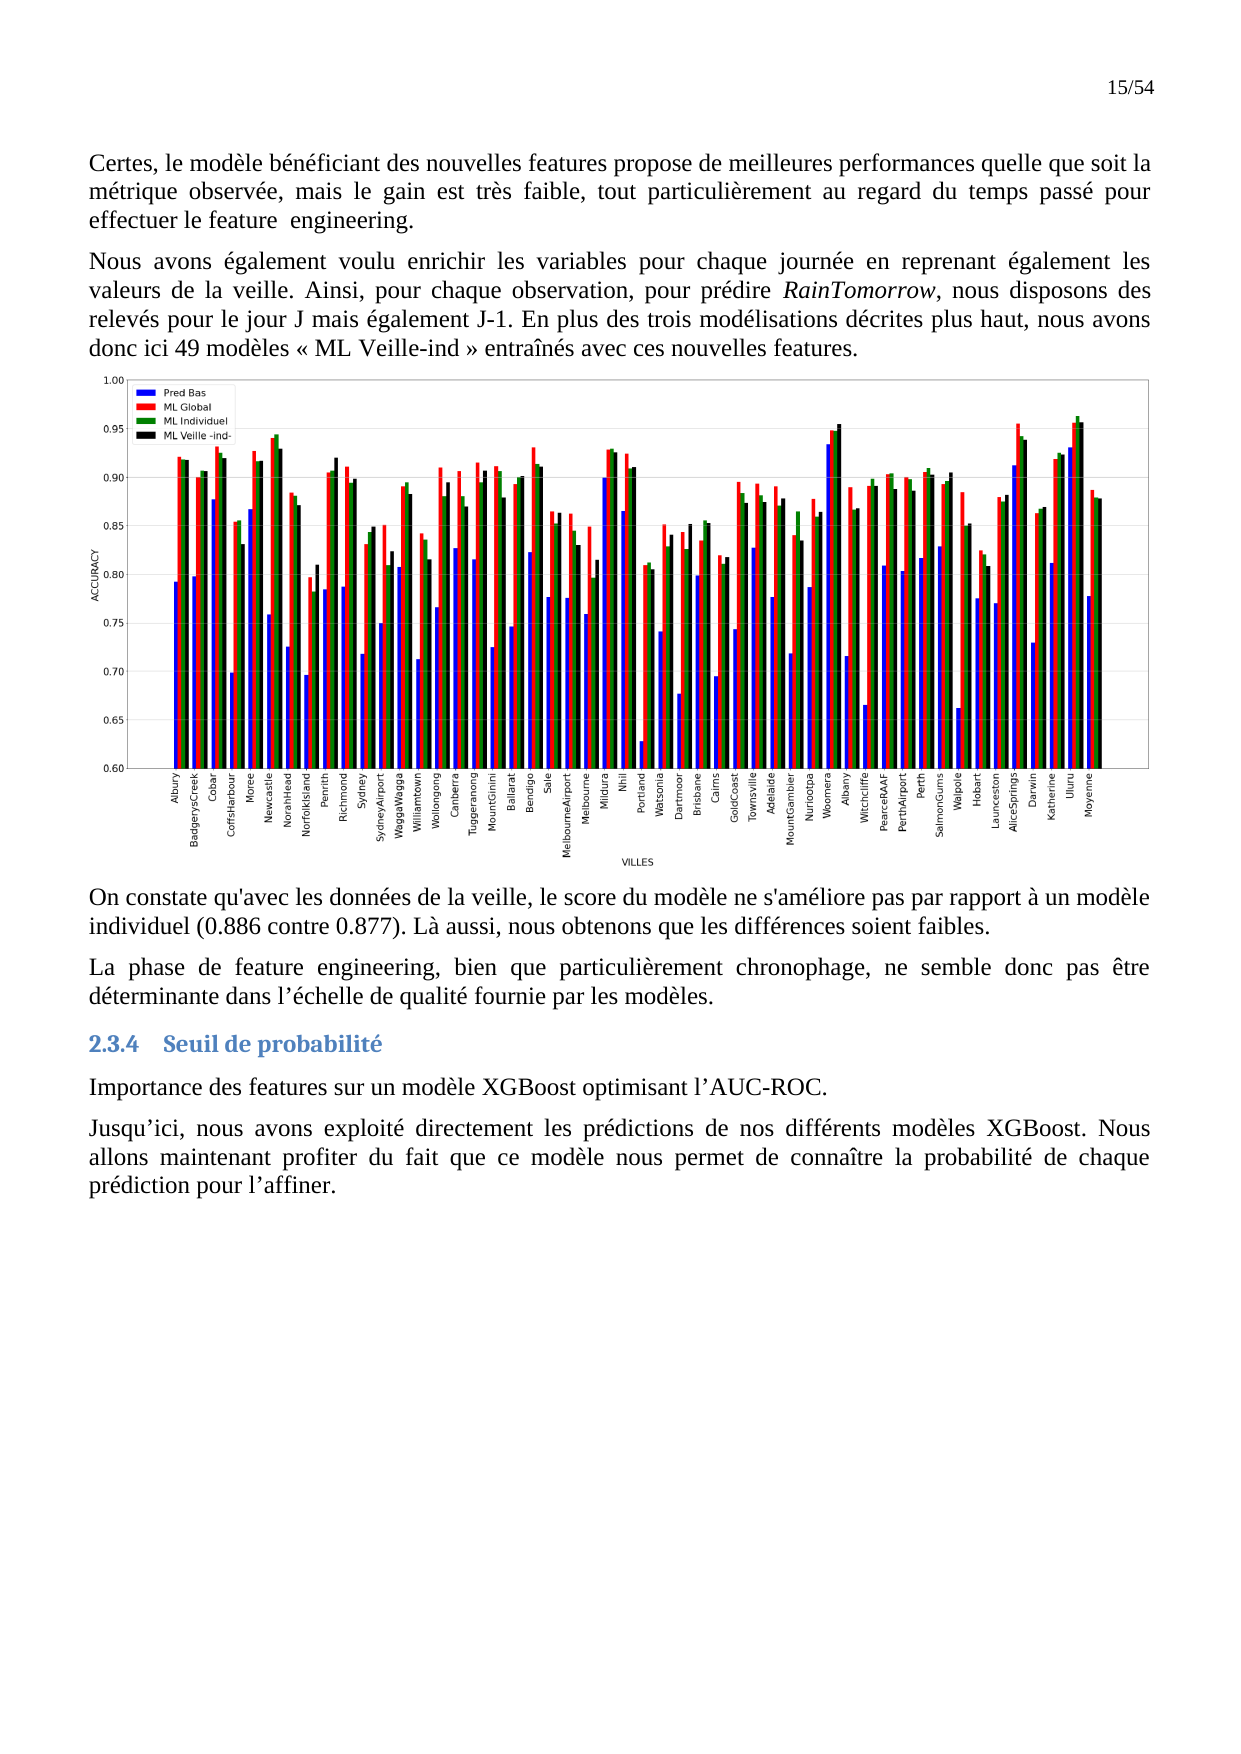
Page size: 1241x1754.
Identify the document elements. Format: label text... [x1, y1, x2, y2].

text Certes, le modèle bénéficiant des nouvelles features propose de meilleures performances quelle que soit la métrique observée, mais le gain est très faible, tout particulièrement au regard du temps passé pour effectuer le feature engineering. [89, 148, 1152, 234]
text On constate qu'avec les données de la veille, le score du modèle ne s'améliore pas par rapport à un modèle individuel (0.886 contre 0.877). Là aussi, nous obtenons que les différences soient faibles. [89, 882, 1152, 939]
text Nous avons également voulu enrichir les variables pour chaque journée en reprenant également les valeurs de la veille. Ainsi, pour chaque observation, pour prédire RainTomorrow, nous disposons des relevés pour le jour J mais également J-1. En plus des trois modélisations décrites plus haut, nous avons donc ici 49 modèles « ML Veille-ind » entraînés avec ces nouvelles features. [89, 246, 1152, 361]
subtitle Seuil de probabilité [89, 1030, 1152, 1059]
picture [88, 373, 1151, 870]
text Jusqu’ici, nous avons exploité directement les prédictions de nos différents modèles XGBoost. Nous allons maintenant profiter du fait que ce modèle nous permet de connaître la probabilité de chaque prédiction pour l’affiner. [89, 1113, 1152, 1199]
text Importance des features sur un modèle XGBoost optimisant l’AUC-ROC. [89, 1072, 1152, 1100]
text La phase de feature engineering, bien que particulièrement chronophage, ne semble donc pas être déterminante dans l’échelle de qualité fournie par les modèles. [89, 952, 1152, 1009]
